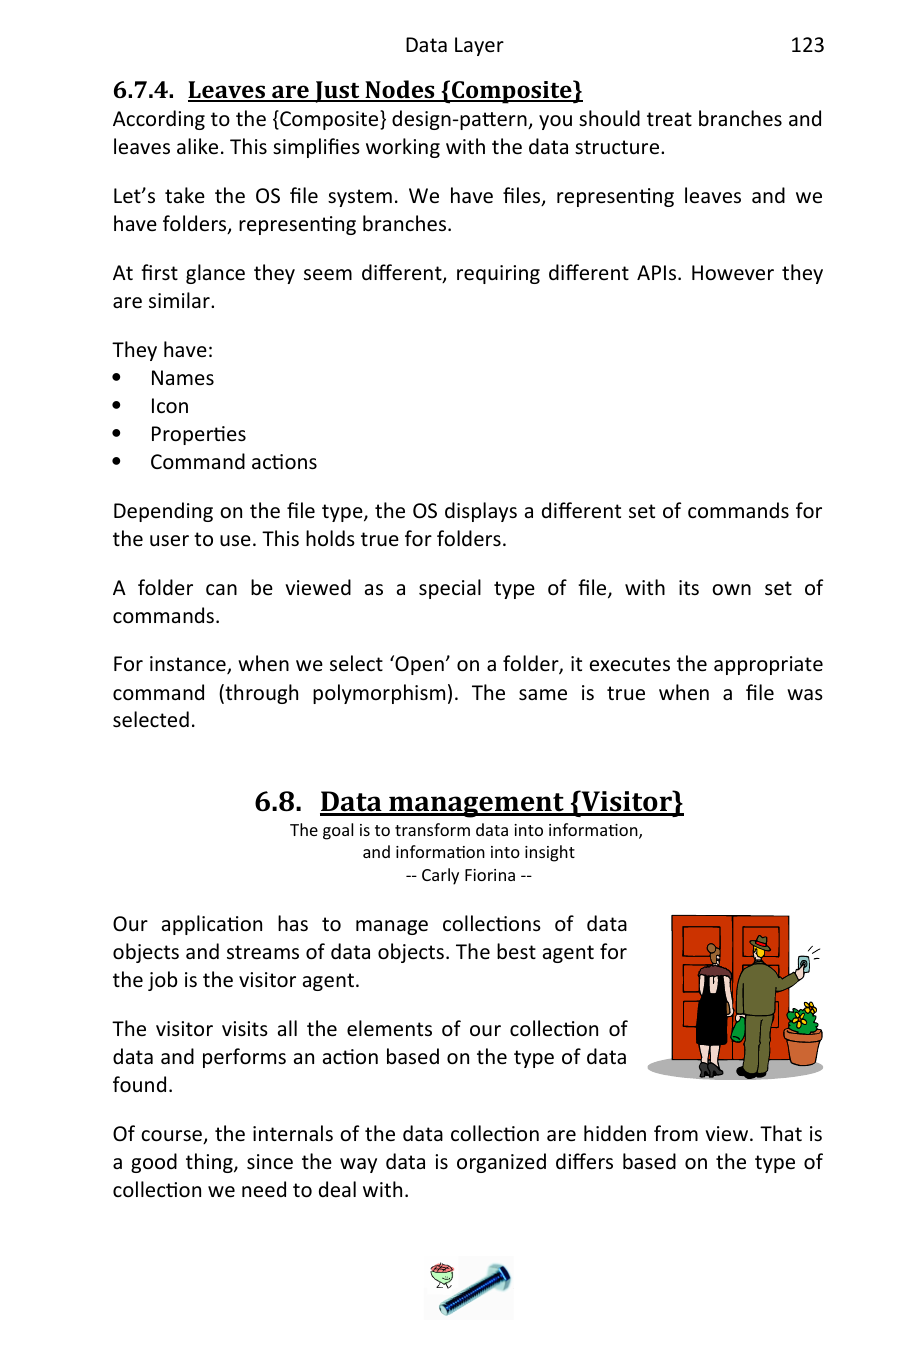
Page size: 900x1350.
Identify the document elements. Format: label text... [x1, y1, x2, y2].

text According to the {Composite} design-pattern, you should treat branches and leaves alike. This simplifies working with the data structure. [112, 104, 825, 160]
list Leaves are Just Nodes {Composite} [112, 75, 825, 104]
text Our application has to manage collections of data objects and streams of data objects. The best agent for the job is the visitor agent. [112, 909, 825, 993]
text -- Carly Fiorina -- [112, 864, 825, 887]
text At first glance they seem different, requiring different APIs. However they are similar. [112, 258, 825, 314]
text The visitor visits all the elements of our collection of data and performs an action based on the type of data found. [112, 1014, 825, 1098]
text The goal is to transform data into information, and information into insight [112, 818, 825, 864]
text Let’s take the OS file system. We have files, representing leaves and we have folders, representing branches. [112, 181, 825, 237]
list Command actions [112, 447, 825, 475]
text They have: [112, 335, 825, 363]
list Properties [112, 419, 825, 447]
list Names [112, 363, 825, 391]
text For instance, when we select ‘Open’ on a folder, it executes the appropriate command (through polymorphism). The same is true when a file was selected. [112, 649, 825, 734]
picture [423, 1256, 514, 1320]
list Data management {Visitor} [112, 784, 825, 818]
text Of course, the internals of the data collection are hidden from view. That is a good thing, since the way data is organized differs based on the type of collection we need to deal with. [112, 1119, 825, 1203]
text Depending on the file type, the OS displays a different set of commands for the user to use. This holds true for folders. [112, 496, 825, 552]
list Icon [112, 391, 825, 419]
text A folder can be viewed as a special type of file, with its own set of commands. [112, 573, 825, 629]
